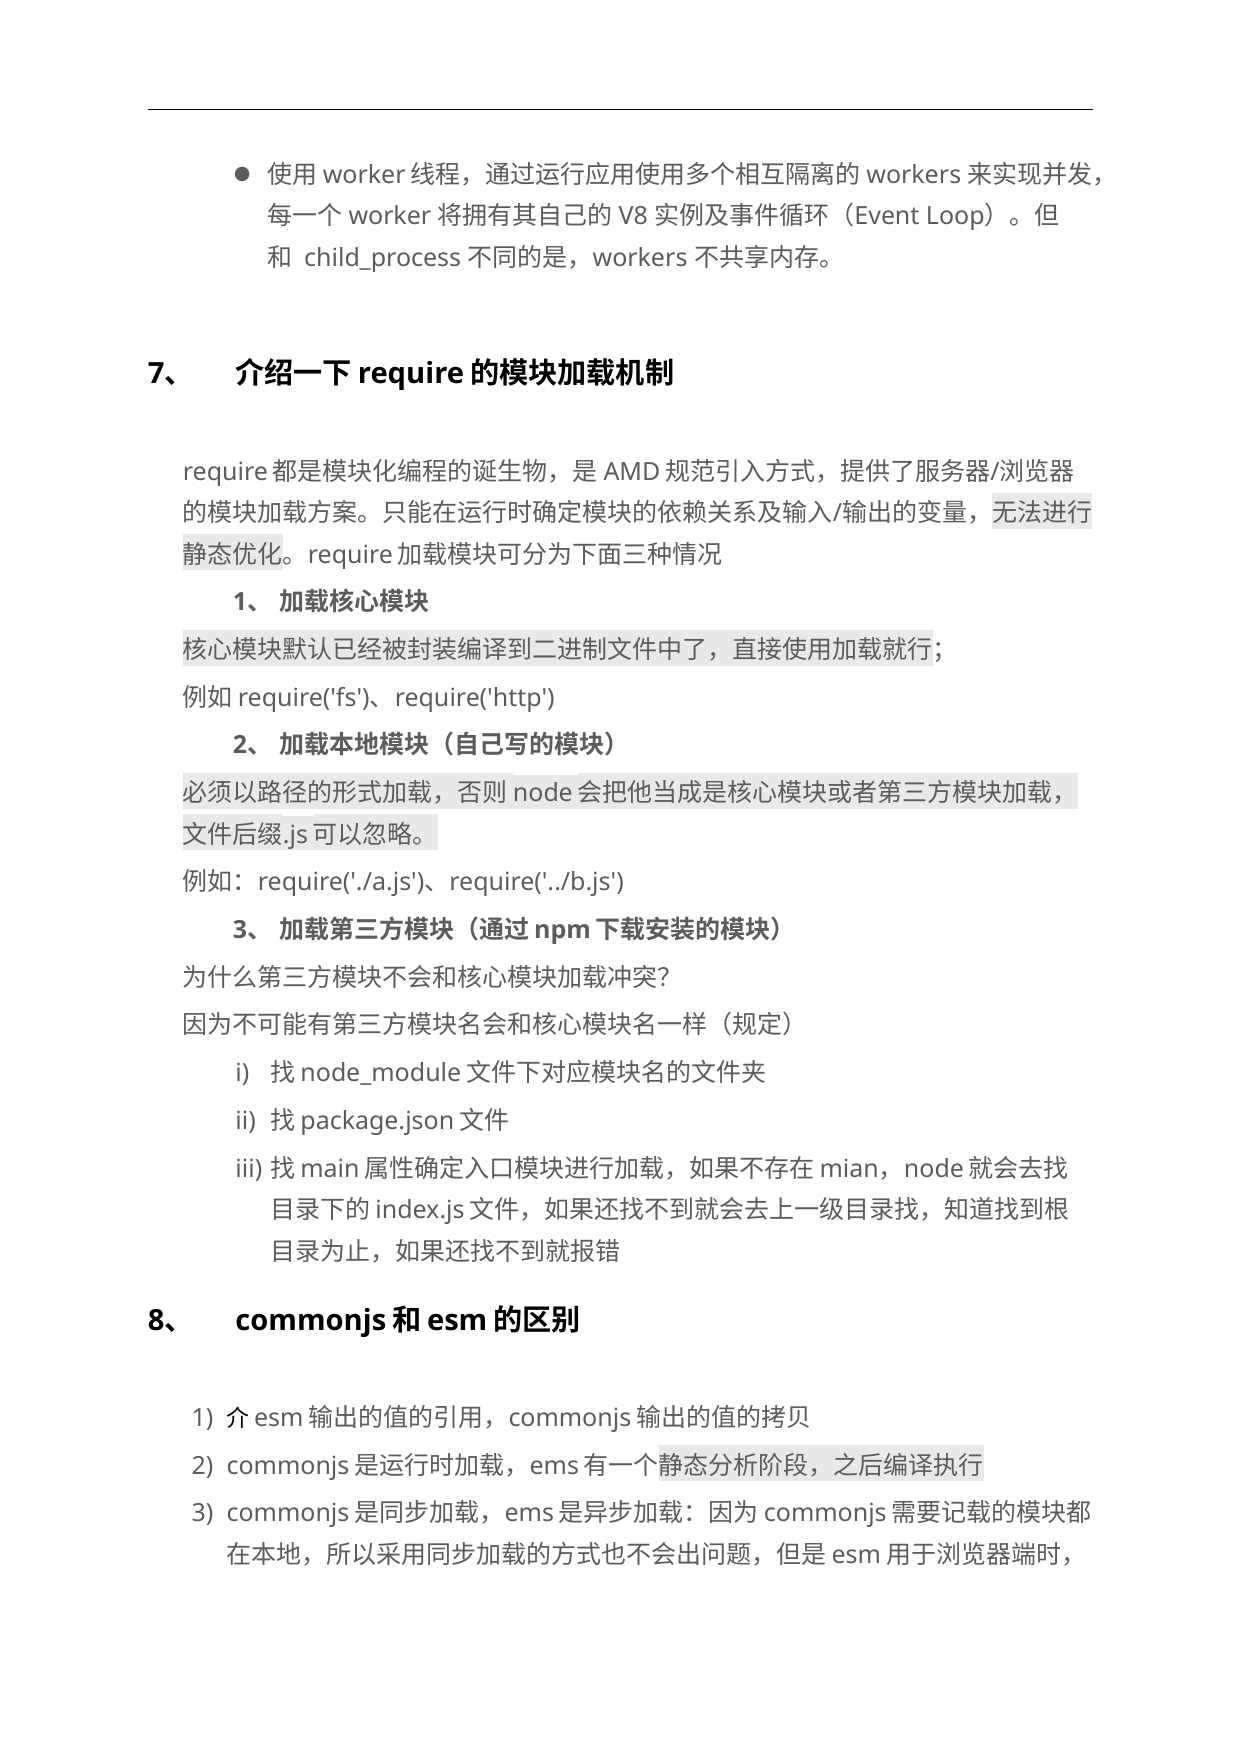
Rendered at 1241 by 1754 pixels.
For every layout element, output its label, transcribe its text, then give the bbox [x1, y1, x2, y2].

list 使用worker线程，通过运行应用使用多个相互隔离的 workers 来实现并发，每一个 worker 将拥有其自己的 V8 实例及事件循环（Event Loop）。但和 child_process 不同的是，workers 不共享内存。 [233, 151, 1093, 276]
list 为什么第三方模块不会和核心模块加载冲突？ [183, 954, 1093, 996]
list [191, 1490, 1093, 1573]
subtitle commonjs和esm的区别 [148, 1276, 1093, 1359]
list 例如require('fs')、require('http') [183, 674, 1093, 716]
subtitle 介绍一下require的模块加载机制 [148, 330, 1093, 413]
list 核心模块默认已经被封装编译到二进制文件中了，直接使用加载就行； [183, 627, 1093, 668]
list 找node_module文件下对应模块名的文件夹 [235, 1050, 1093, 1091]
list 介esm输出的值的引用，commonjs输出的值的拷贝 [191, 1395, 1093, 1436]
list commonjs是运行时加载，ems有一个静态分析阶段，之后编译执行 [191, 1442, 1093, 1484]
list 加载本地模块（自己写的模块） [233, 722, 1093, 764]
list 例如：require('./a.js')、require('../b.js') [183, 859, 1093, 901]
list 必须以路径的形式加载，否则node会把他当成是核心模块或者第三方模块加载，文件后缀.js可以忽略。 [183, 770, 1093, 853]
list 因为不可能有第三方模块名会和核心模块名一样（规定） [183, 1002, 1093, 1044]
list 加载核心模块 [233, 579, 1093, 621]
list 找main属性确定入口模块进行加载，如果不存在mian，node就会去找目录下的index.js文件，如果还找不到就会去上一级目录找，知道找到根目录为止，如果还找不到就报错 [235, 1145, 1093, 1270]
list require都是模块化编程的诞生物，是 AMD规范引入方式，提供了服务器/浏览器的模块加载方案。只能在运行时确定模块的依赖关系及输入/输出的变量，无法进行静态优化。require加载模块可分为下面三种情况 [183, 448, 1093, 573]
list 找package.json文件 [235, 1098, 1093, 1139]
list 加载第三方模块（通过npm下载安装的模块） [233, 907, 1093, 948]
